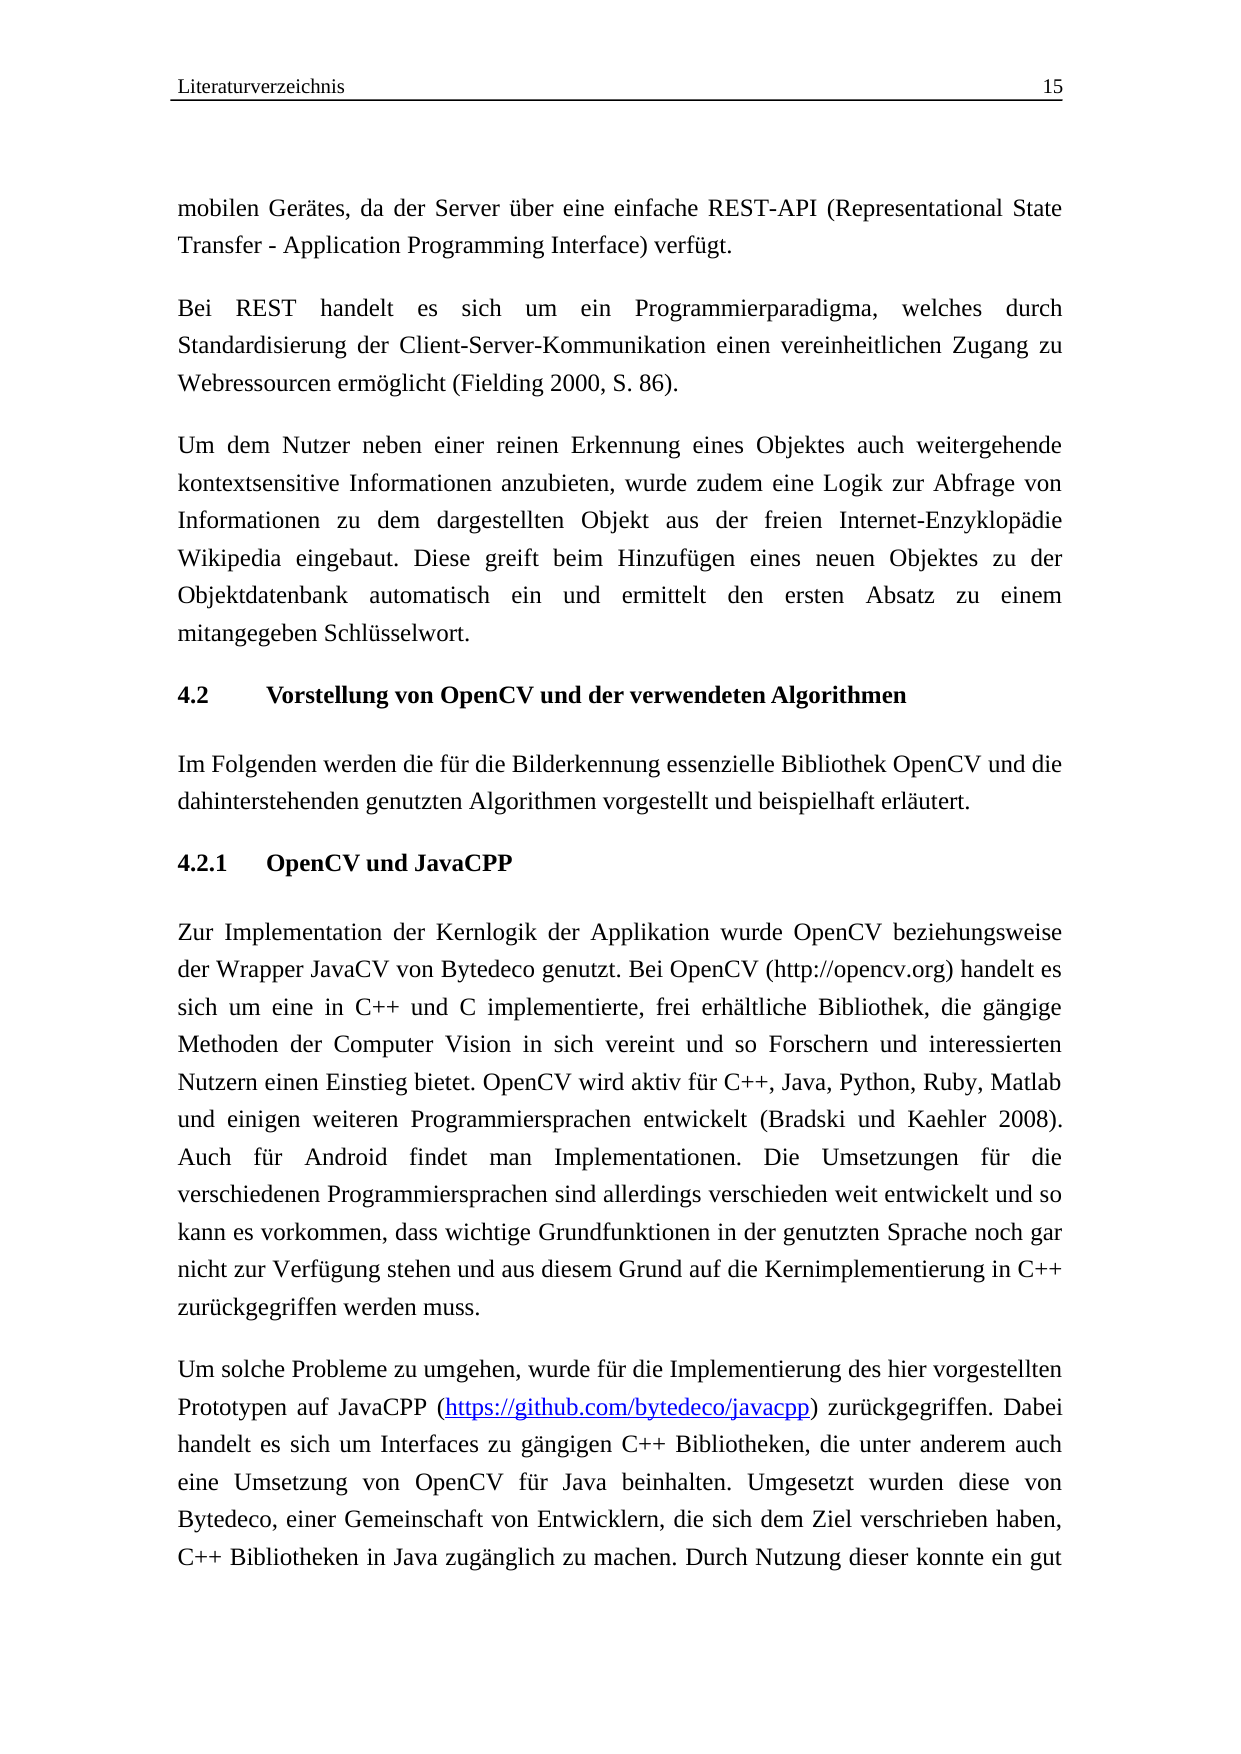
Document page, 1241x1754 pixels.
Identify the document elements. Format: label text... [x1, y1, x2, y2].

text Zur Implementation der Kernlogik der Applikation wurde OpenCV beziehungsweise der Wrapper JavaCV von Bytedeco genutzt. Bei OpenCV (http://opencv.org) handelt es sich um eine in C++ und C implementierte, frei erhältliche Bibliothek, die gängige Methoden der Computer Vision in sich vereint und so Forschern und interessierten Nutzern einen Einstieg bietet. OpenCV wird aktiv für C++, Java, Python, Ruby, Matlab und einigen weiteren Programmiersprachen entwickelt (Bradski und Kaehler 2008). Auch für Android findet man Implementationen. Die Umsetzungen für die verschiedenen Programmiersprachen sind allerdings verschieden weit entwickelt und so kann es vorkommen, dass wichtige Grundfunktionen in der genutzten Sprache noch gar nicht zur Verfügung stehen und aus diesem Grund auf die Kernimplementierung in C++ zurückgegriffen werden muss. [177, 908, 1063, 1321]
text Bei REST handelt es sich um ein Programmierparadigma, welches durch Standardisierung der Client-Server-Kommunikation einen vereinheitlichen Zugang zu Webressourcen ermöglicht (Fielding 2000, S. 86). [177, 284, 1063, 397]
subtitle Vorstellung von OpenCV und der verwendeten Algorithmen [177, 680, 1063, 709]
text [177, 1346, 1063, 1571]
text Im Folgenden werden die für die Bilderkennung essenzielle Bibliothek OpenCV und die dahinterstehenden genutzten Algorithmen vorgestellt und beispielhaft erläutert. [177, 740, 1063, 815]
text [177, 184, 1063, 259]
subtitle OpenCV und JavaCPP [177, 848, 1063, 877]
text Um dem Nutzer neben einer reinen Erkennung eines Objektes auch weitergehende kontextsensitive Informationen anzubieten, wurde zudem eine Logik zur Abfrage von Informationen zu dem dargestellten Objekt aus der freien Internet-Enzyklopädie Wikipedia eingebaut. Diese greift beim Hinzufügen eines neuen Objektes zu der Objektdatenbank automatisch ein und ermittelt den ersten Absatz zu einem mitangegeben Schlüsselwort. [177, 422, 1063, 647]
